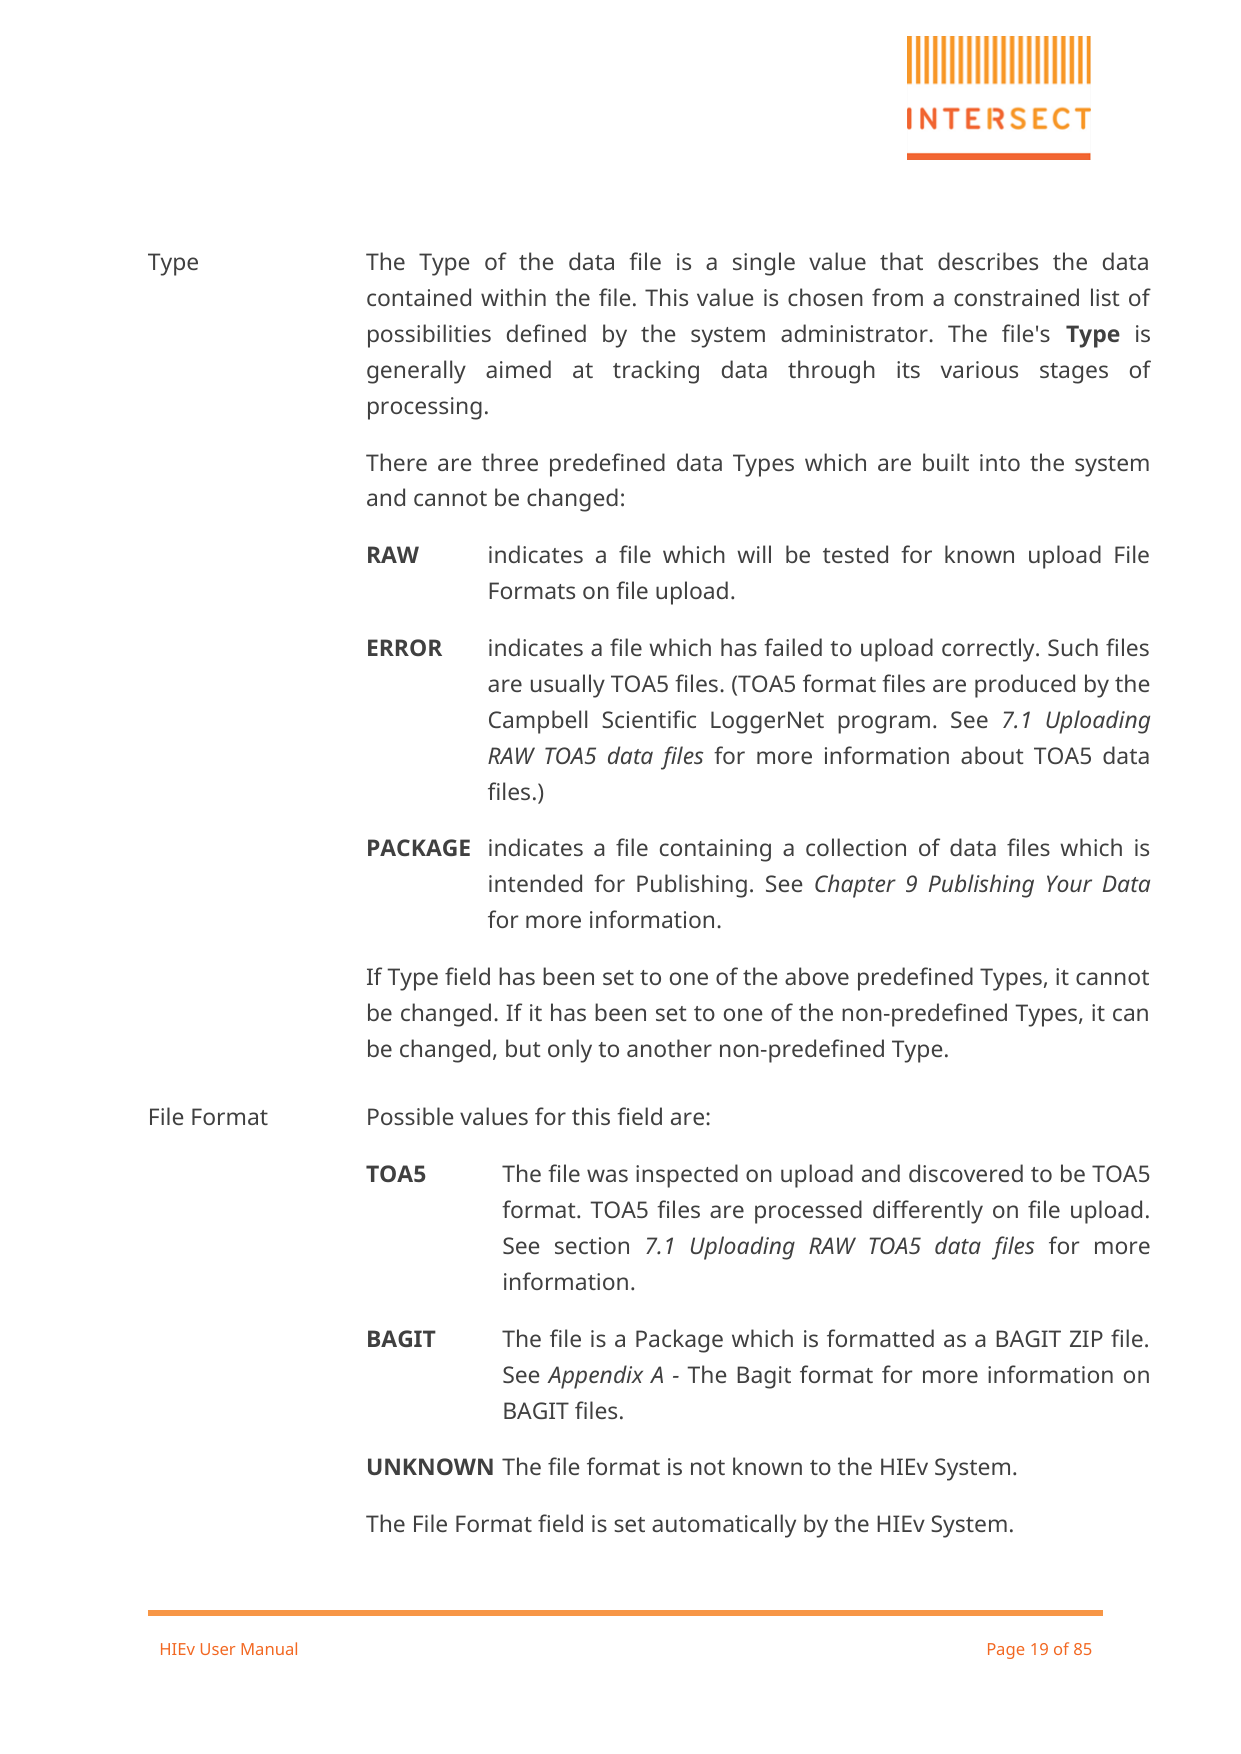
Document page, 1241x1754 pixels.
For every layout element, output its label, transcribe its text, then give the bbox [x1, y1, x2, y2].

table_cell Possible values for this field are: TOA5 The file was inspected on upload and discovered to be TOA5 format. TOA5 files are processed differently on file upload. See section for more information. BAGIT The file is a Package which is formatted as a BAGIT ZIP file. See The Bagit format for more information on BAGIT files. UNKNOWN The file format is not known to the HIEv System. The File Format field is set automatically by the HIEv System. [355, 1089, 1162, 1564]
picture [905, 34, 1093, 162]
table_cell The Type of the data file is a single value that describes the data contained within the file. This value is chosen from a constrained list of possibilities defined by the system administrator. The file's Type is generally aimed at tracking data through its various stages of processing. There are three predefined data Types which are built into the system and cannot be changed: RAW indicates a file which will be tested for known upload File Formats on file upload. ERROR indicates a file which has failed to upload correctly. Such files are usually TOA5 files. (TOA5 format files are produced by the Campbell Scientific LoggerNet program. See for more information about TOA5 data files.) PACKAGE indicates a file containing a collection of data files which is intended for Publishing. See Chapter for more information. If Type field has been set to one of the above predefined Types, it cannot be changed. If it has been set to one of the non-predefined Types, it can be changed, but only to another non-predefined Type. [355, 234, 1162, 1089]
table_cell Type [136, 234, 354, 1089]
table_cell File Format [136, 1089, 354, 1564]
